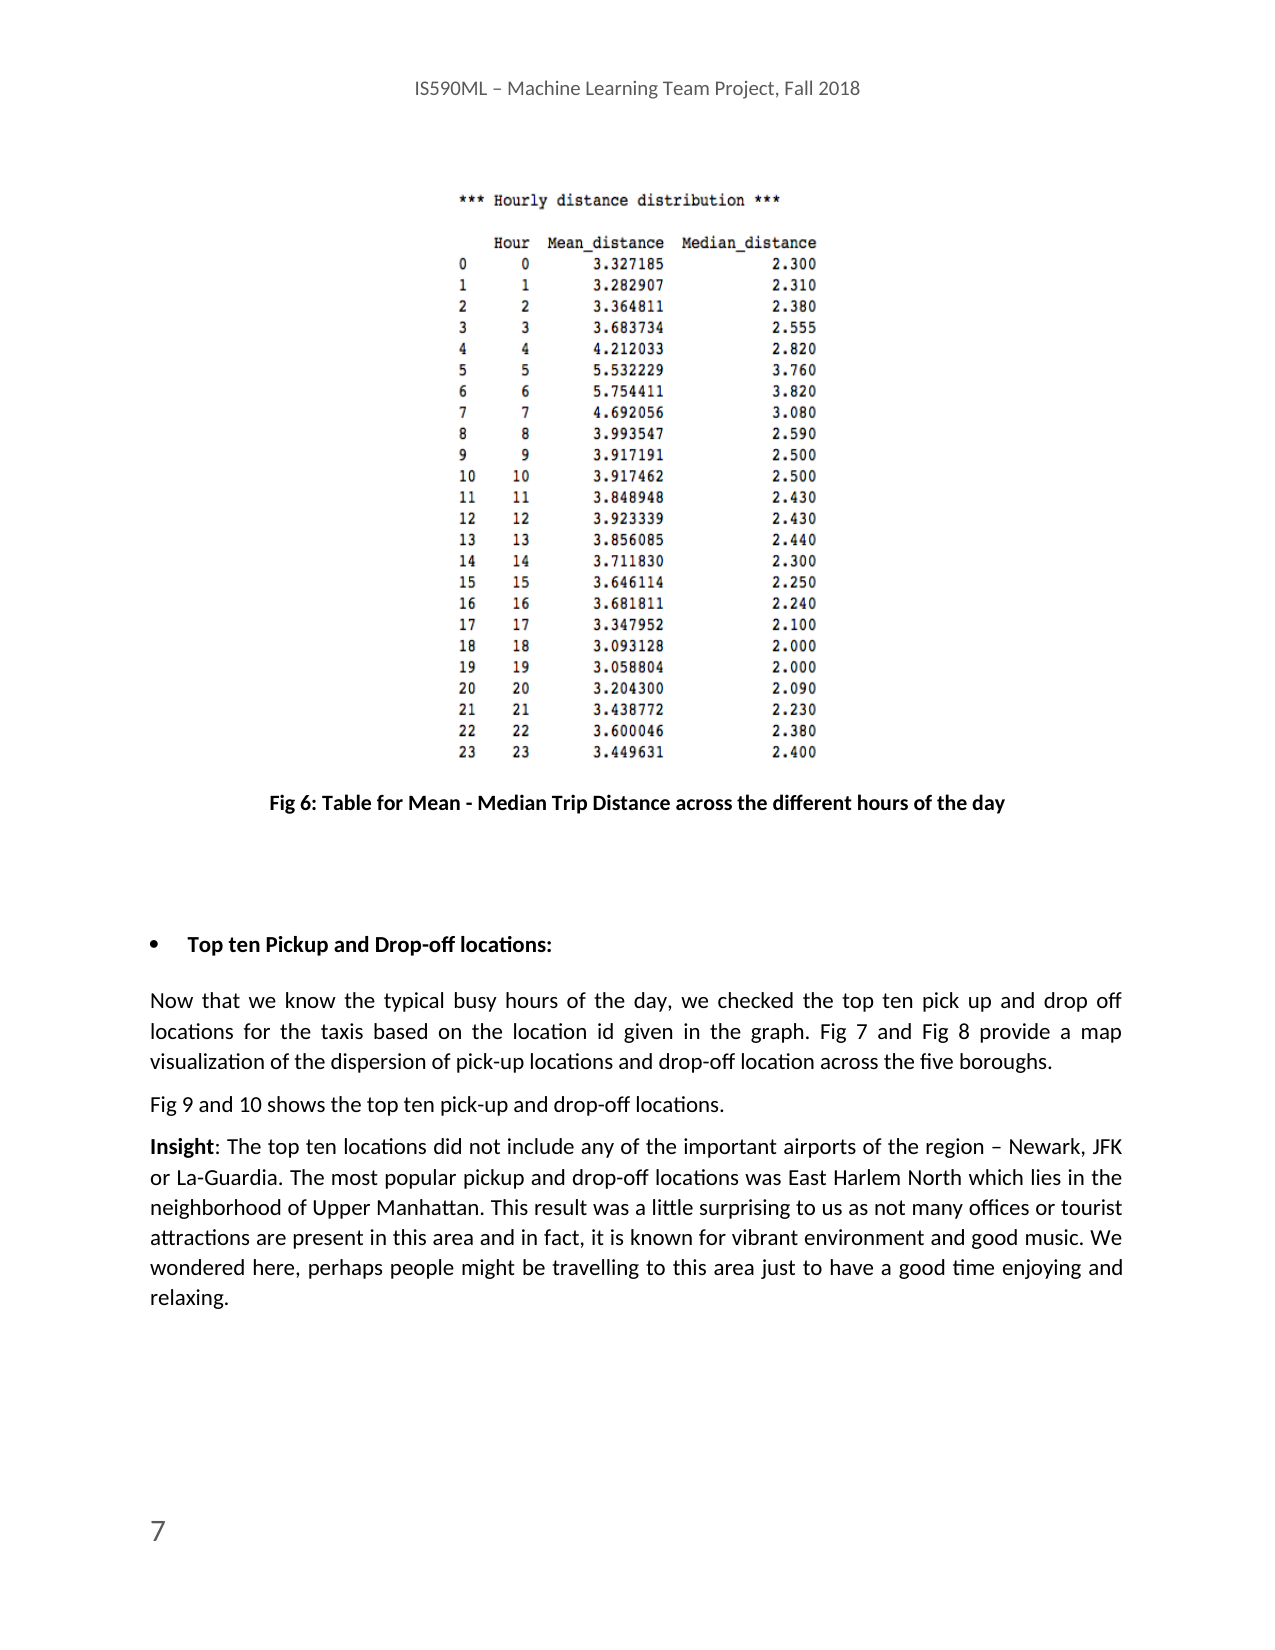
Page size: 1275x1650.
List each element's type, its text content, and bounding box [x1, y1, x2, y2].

text Fig 6: Table for Mean - Median Trip Distance across the different hours of the day [150, 785, 1125, 816]
text Now that we know the typical busy hours of the day, we checked the top ten pick up and drop off locations for the taxis based on the location id given in the graph. Fig 7 and Fig 8 provide a map visualization of the dispersion of pick-up locations and drop-off location across the five boroughs. [150, 987, 1125, 1075]
picture [452, 192, 823, 770]
list Top ten Pickup and Drop-off locations: [150, 928, 1125, 959]
text Fig 9 and 10 shows the top ten pick-up and drop-off locations. [150, 1090, 1125, 1118]
text Insight: The top ten locations did not include any of the important airports of the region – Newark, JFK or La-Guardia. The most popular pickup and drop-off locations was East Harlem North which lies in the neighborhood of Upper Manhattan. This result was a little surprising to us as not many offices or tourist attractions are present in this area and in fact, it is known for vibrant environment and good music. We wondered here, perhaps people might be travelling to this area just to have a good time enjoying and relaxing. [150, 1132, 1125, 1312]
